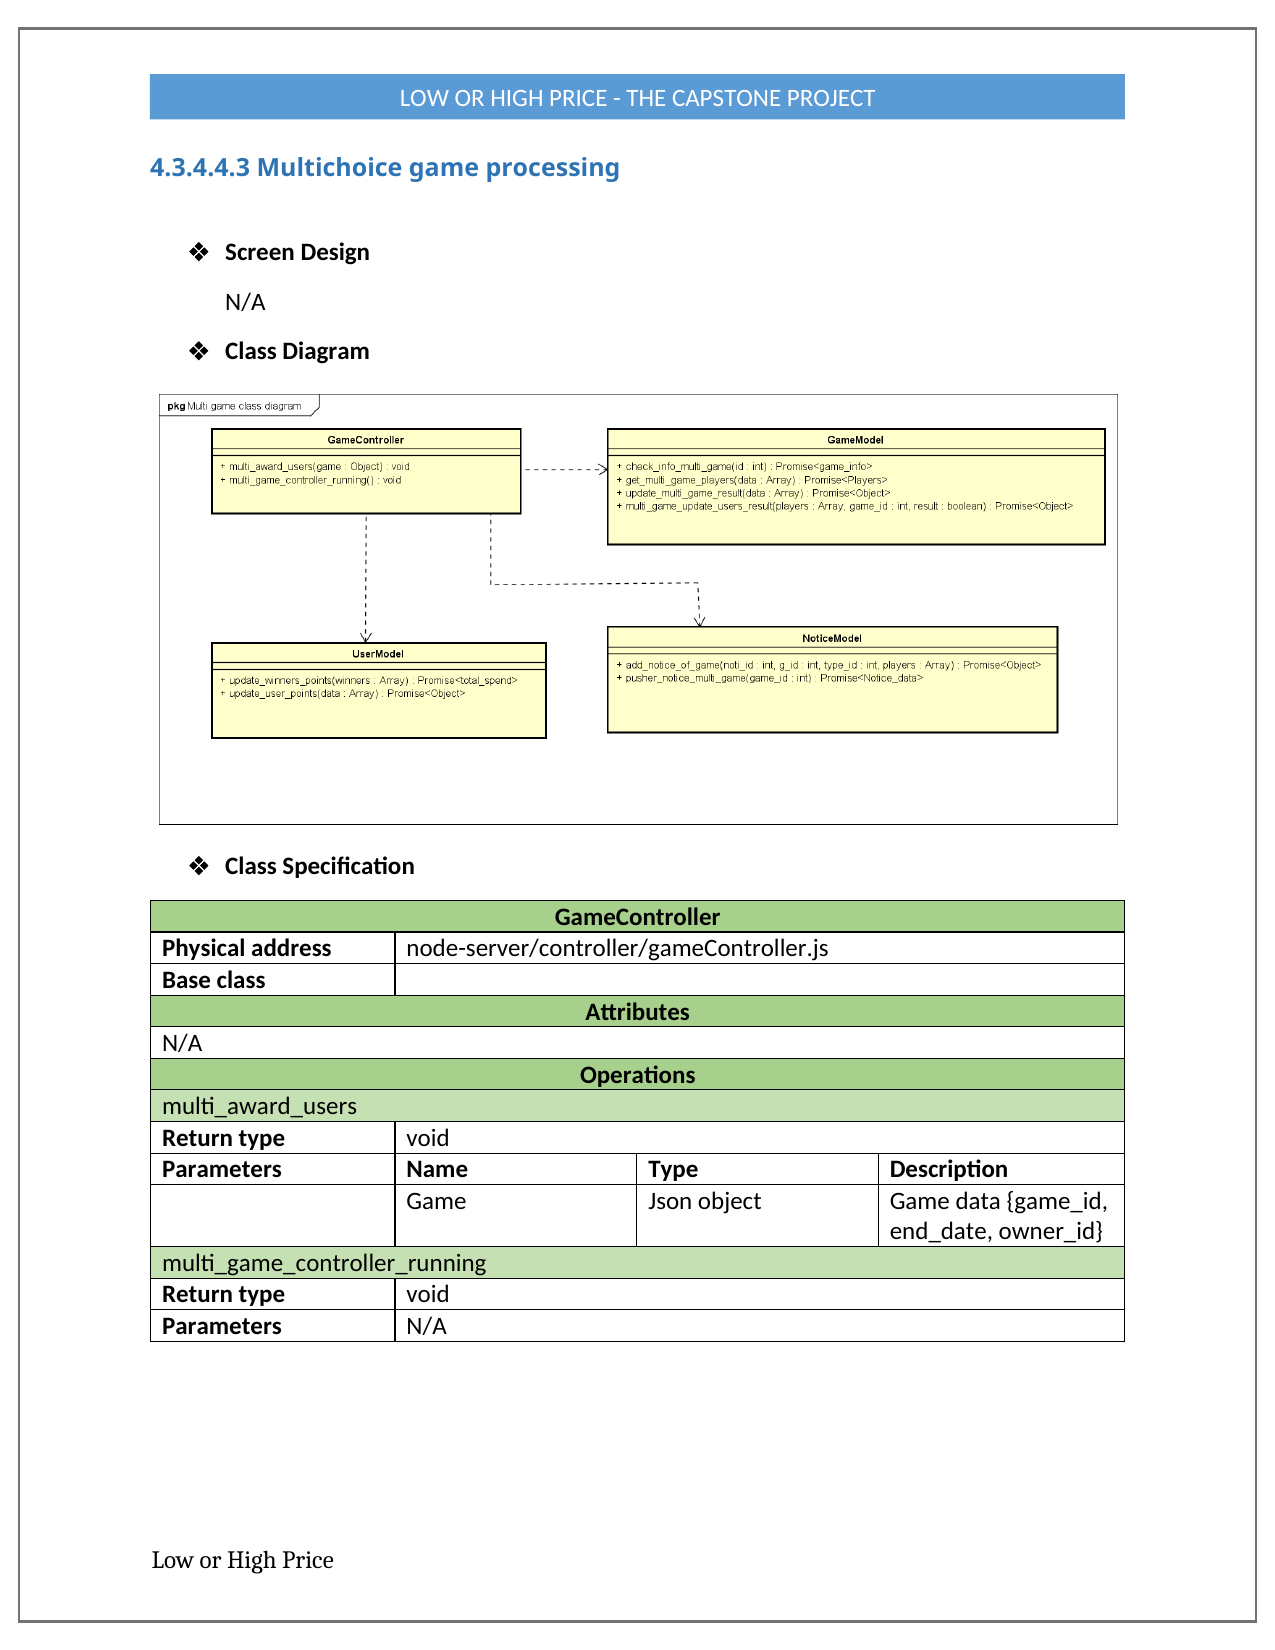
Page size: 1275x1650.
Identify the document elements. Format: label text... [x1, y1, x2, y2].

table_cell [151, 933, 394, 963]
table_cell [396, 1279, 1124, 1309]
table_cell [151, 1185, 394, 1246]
list Screen Design [187, 236, 1125, 267]
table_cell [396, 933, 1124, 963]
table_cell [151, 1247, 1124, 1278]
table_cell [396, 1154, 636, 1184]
list Class Diagram [187, 336, 1125, 366]
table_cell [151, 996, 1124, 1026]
picture [150, 385, 1125, 832]
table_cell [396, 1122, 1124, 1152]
list Class Specification [187, 850, 1125, 881]
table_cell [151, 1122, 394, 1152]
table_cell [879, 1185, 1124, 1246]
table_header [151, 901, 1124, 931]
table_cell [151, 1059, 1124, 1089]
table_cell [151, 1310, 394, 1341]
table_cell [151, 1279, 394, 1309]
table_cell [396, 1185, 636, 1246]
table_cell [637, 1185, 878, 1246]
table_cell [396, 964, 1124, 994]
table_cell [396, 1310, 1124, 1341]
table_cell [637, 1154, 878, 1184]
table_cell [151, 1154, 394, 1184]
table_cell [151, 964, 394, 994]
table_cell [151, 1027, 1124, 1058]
text N/A [225, 286, 1125, 316]
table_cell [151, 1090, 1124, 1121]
subtitle 4.3.4.4.3 Multichoice game processing [150, 150, 1125, 184]
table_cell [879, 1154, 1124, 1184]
